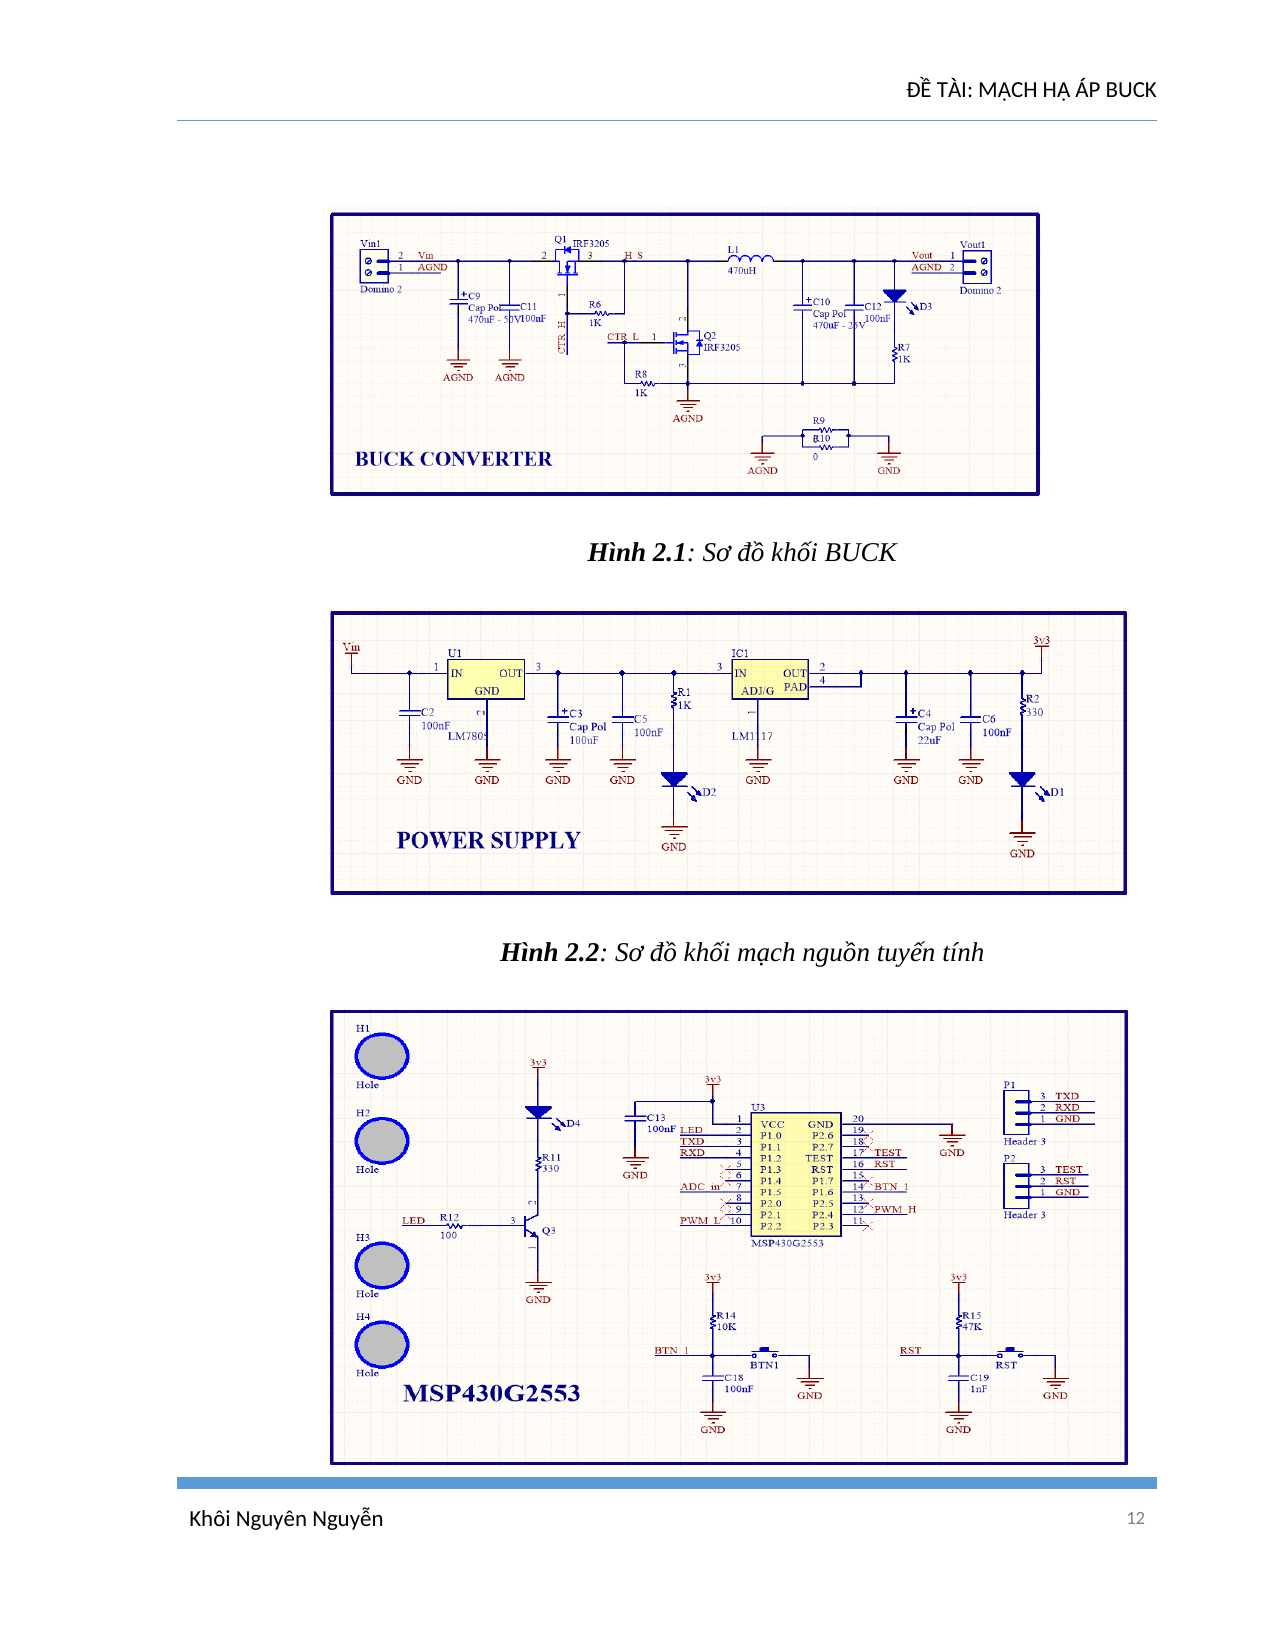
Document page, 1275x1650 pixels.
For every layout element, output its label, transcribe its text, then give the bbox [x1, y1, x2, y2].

picture [327, 206, 1042, 498]
picture [327, 1007, 1130, 1468]
picture [327, 608, 1130, 897]
text Hình 2.2: Sơ đồ khối mạch nguồn tuyến tính [327, 936, 1157, 967]
text Hình 2.1: Sơ đồ khối BUCK [327, 536, 1157, 567]
